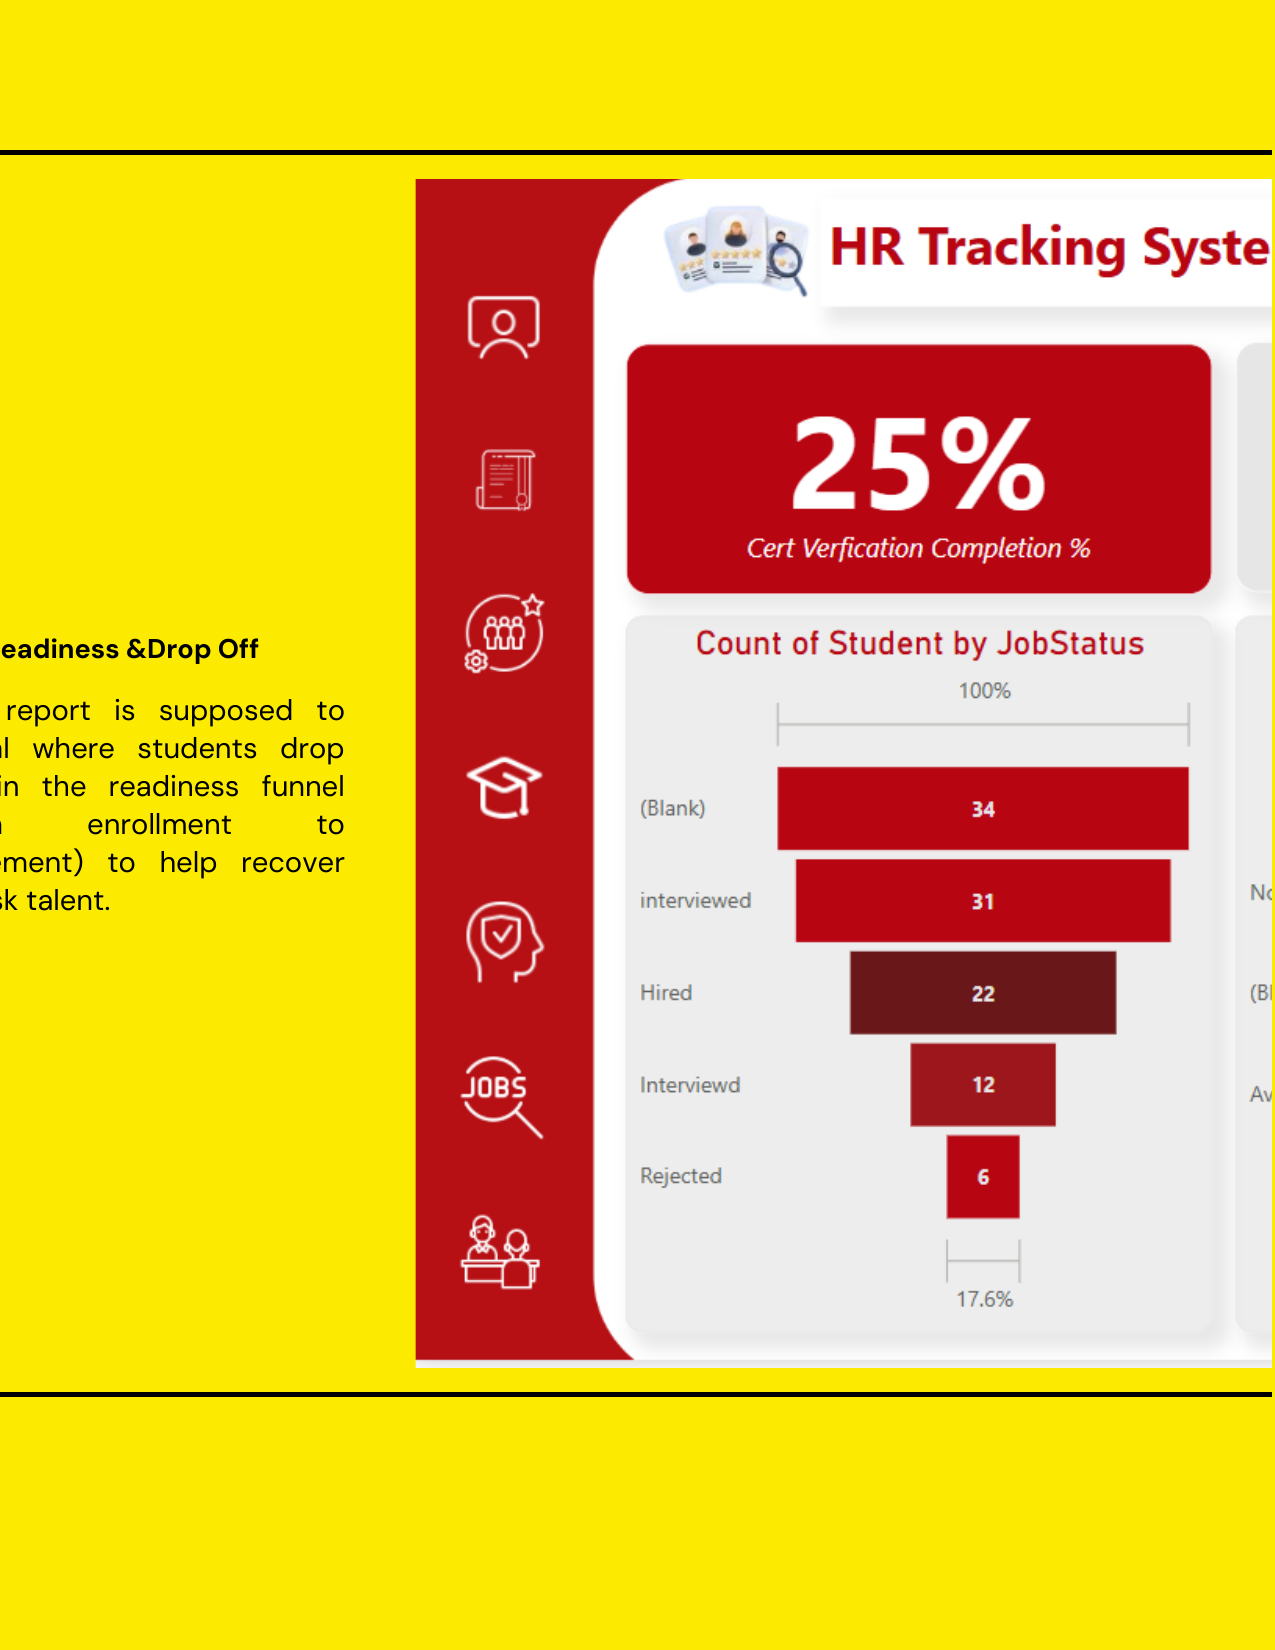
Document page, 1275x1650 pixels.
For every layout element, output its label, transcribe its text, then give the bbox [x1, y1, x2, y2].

picture [415, 179, 1272, 1368]
table_cell Job Readiness &Drop Off This report is supposed to reveal where students drop out in the readiness funnel (from enrollment to placement) to help recover at-risk talent. [0, 155, 378, 1392]
table_cell [378, 155, 1272, 1392]
